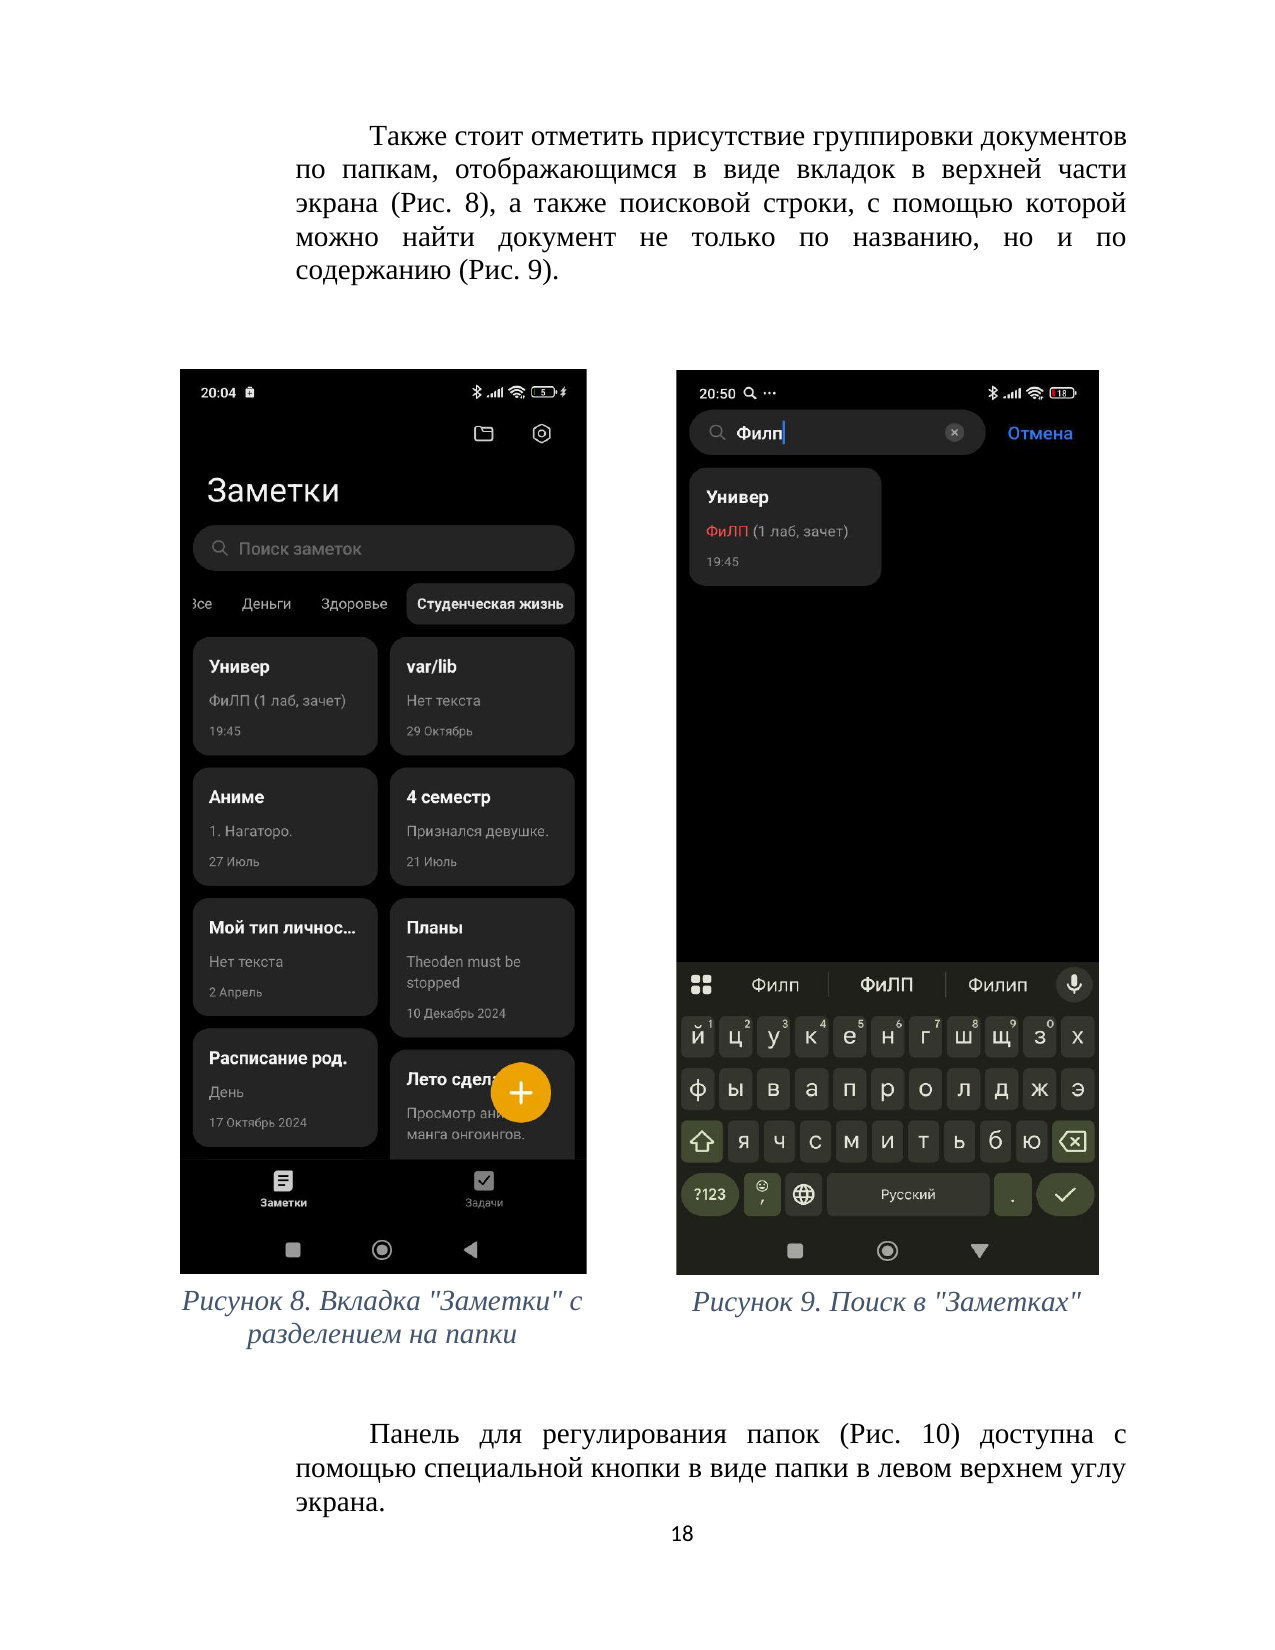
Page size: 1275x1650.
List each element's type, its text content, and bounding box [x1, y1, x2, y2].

picture [676, 370, 1099, 1275]
picture [180, 369, 587, 1274]
text Панель для регулирования папок (Рис. 10) доступна с помощью специальной кнопки в виде папки в левом верхнем углу экрана. [295, 1417, 1127, 1517]
text Также стоит отметить присутствие группировки документов по папкам, отображающимся в виде вкладок в верхней части экрана (Рис. 8), а также поисковой строки, с помощью которой можно найти документ не только по названию, но и по содержанию (Рис. 9). [295, 118, 1127, 286]
